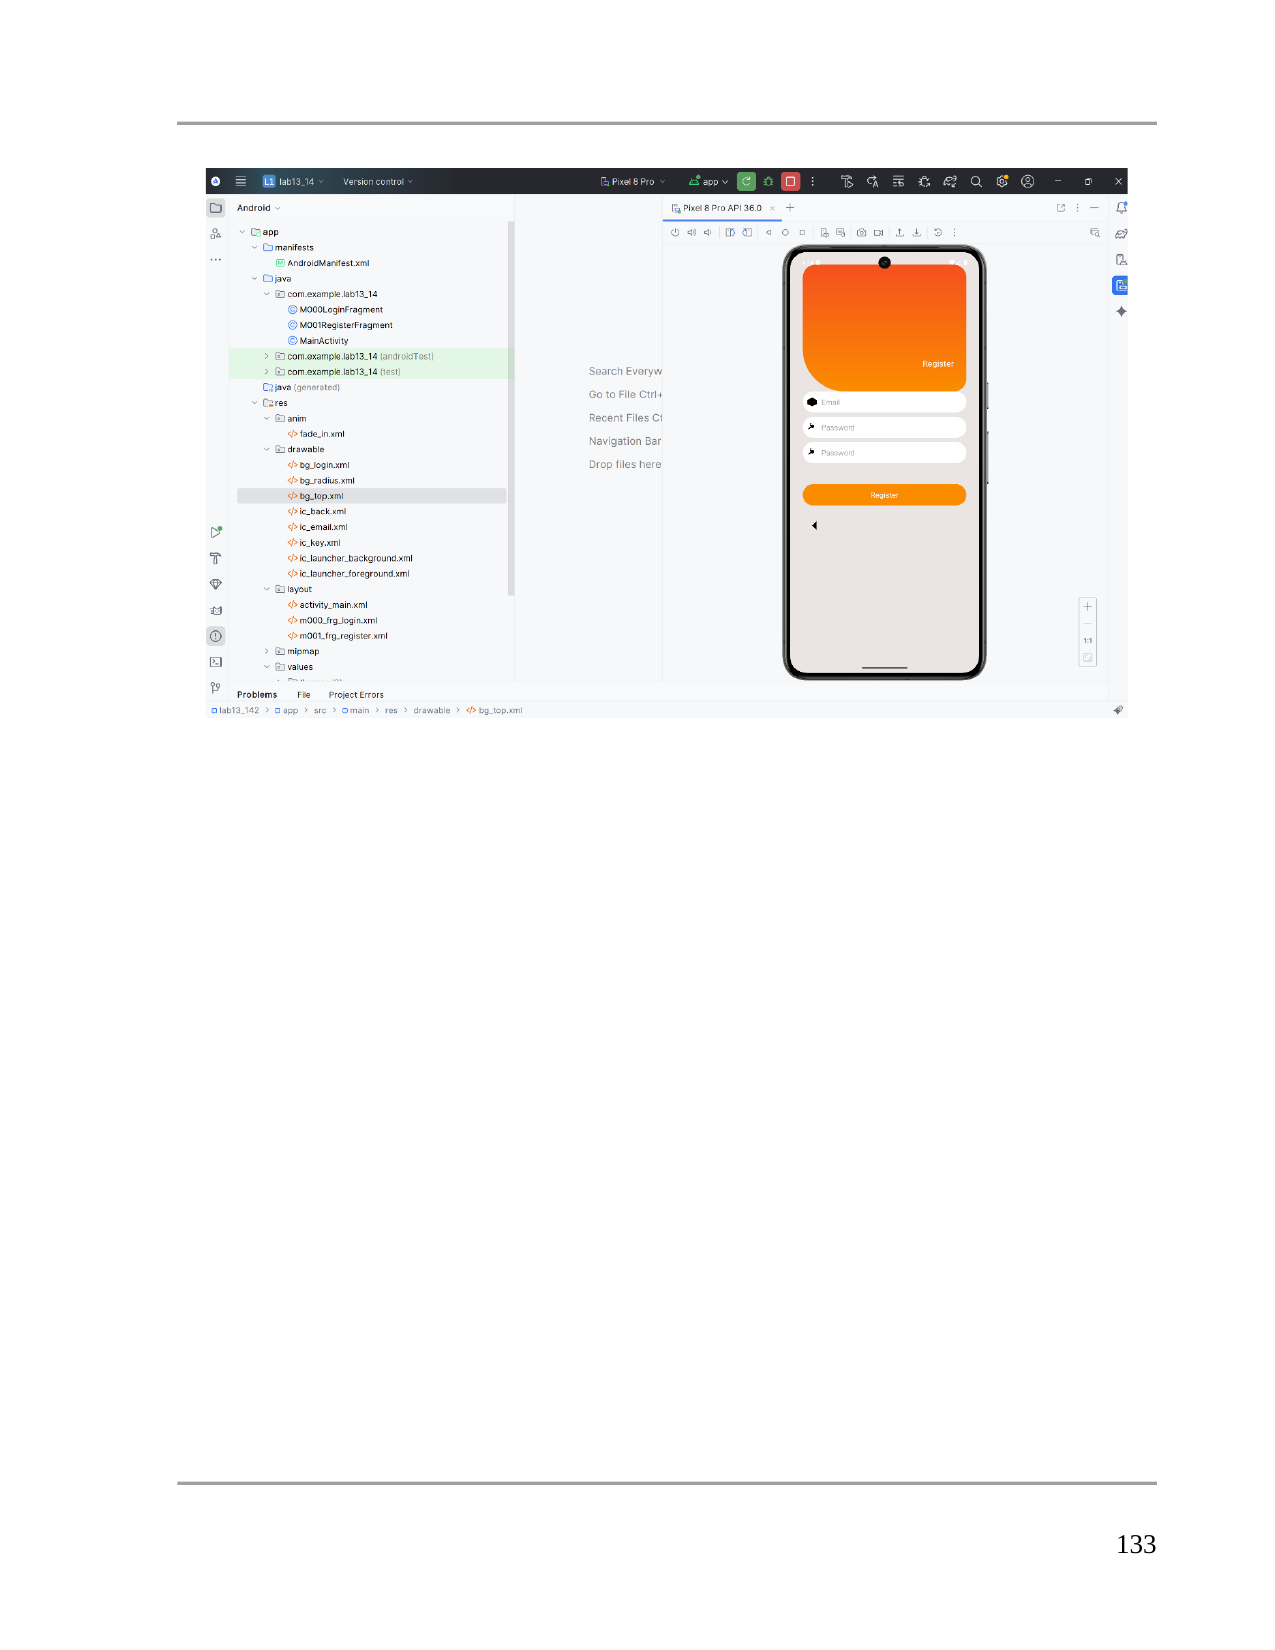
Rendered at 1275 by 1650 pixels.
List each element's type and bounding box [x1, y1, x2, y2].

picture [205, 168, 1128, 718]
